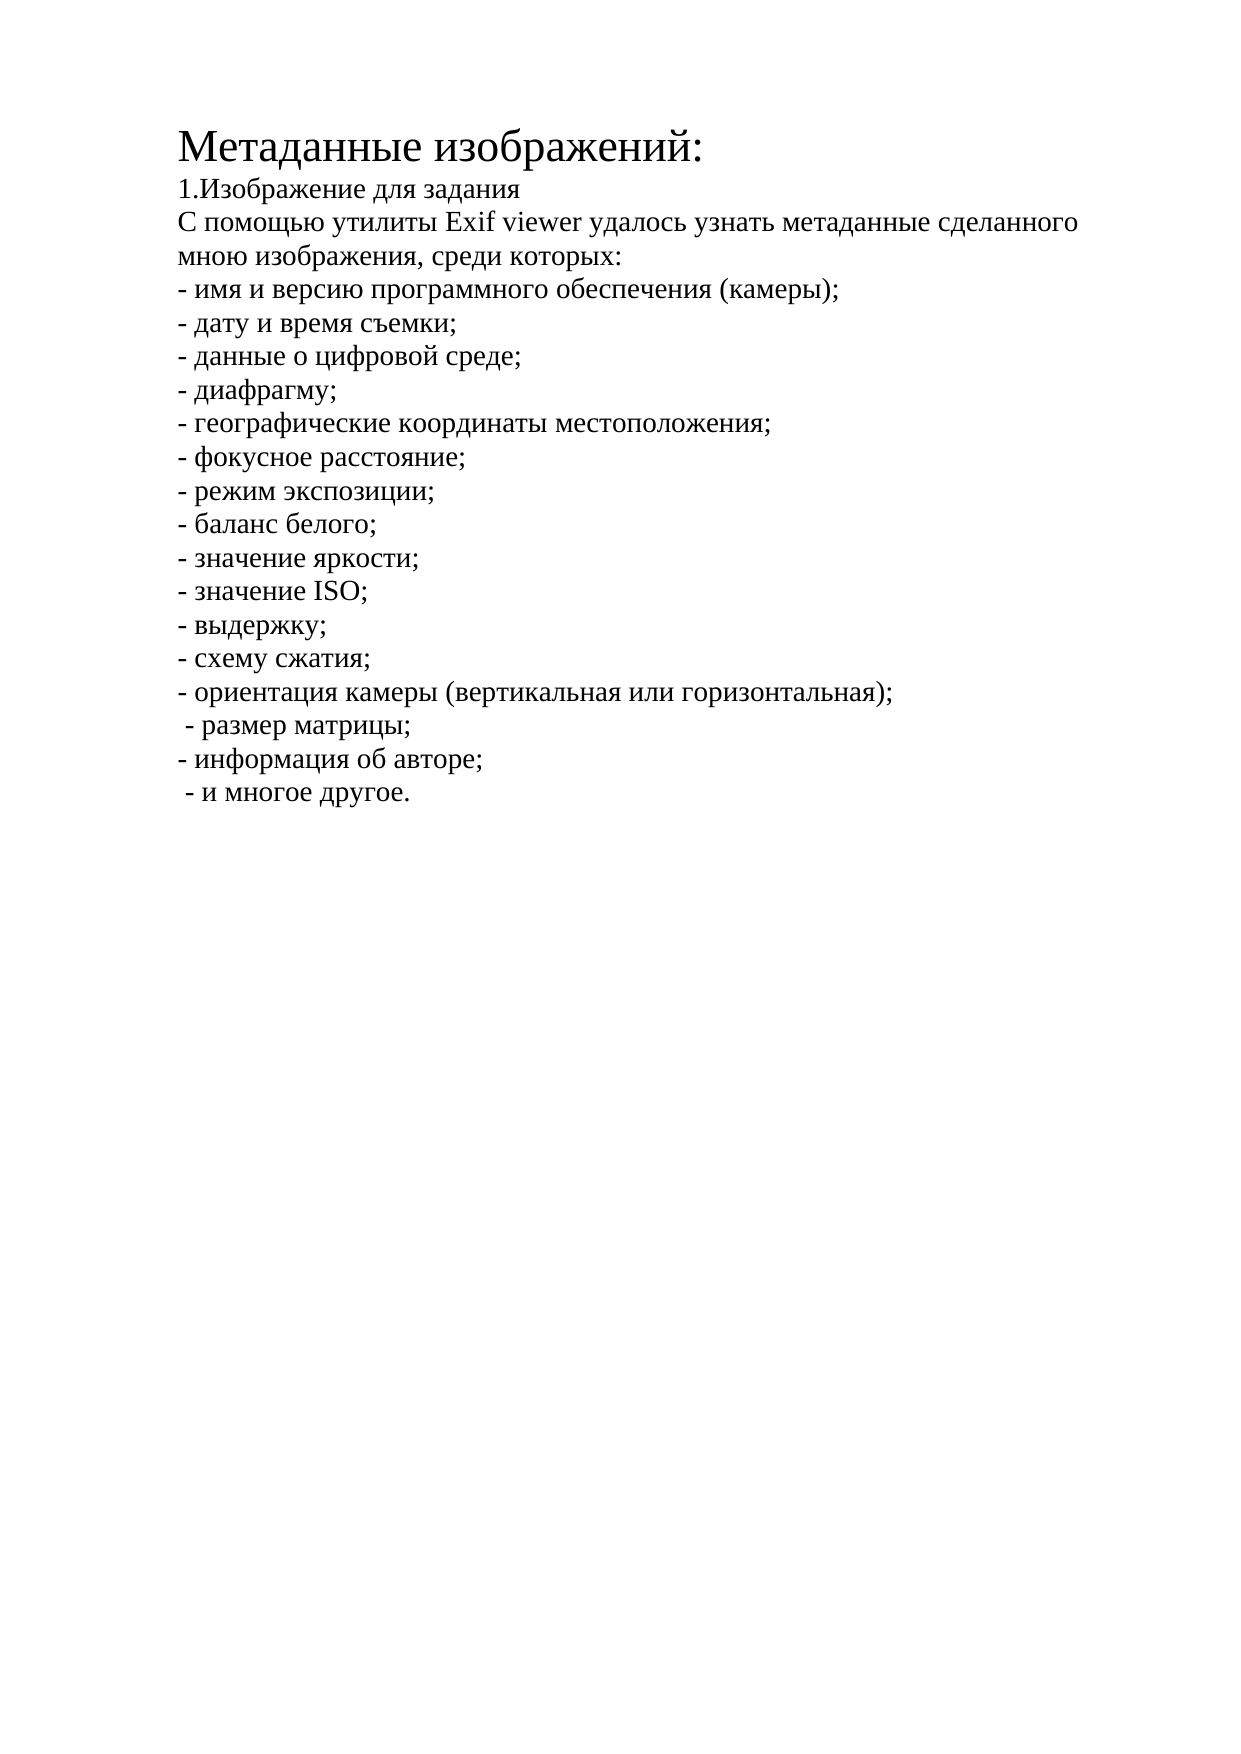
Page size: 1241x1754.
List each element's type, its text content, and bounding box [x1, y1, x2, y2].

text - диафрагму; [177, 372, 1152, 406]
text - и многое другое. [177, 774, 1152, 808]
text - баланс белого; [177, 506, 1152, 540]
text - дату и время съемки; [177, 305, 1152, 338]
text - схему сжатия; [177, 640, 1152, 674]
text - выдержку; [177, 607, 1152, 640]
text - размер матрицы; [177, 707, 1152, 741]
text - значение яркости; [177, 540, 1152, 573]
text 1.Изображение для задания [177, 171, 1152, 204]
text - информация об авторе; [177, 741, 1152, 774]
text - имя и версию программного обеспечения (камеры); [177, 271, 1152, 305]
text Метаданные изображений: [177, 118, 1152, 171]
text - данные о цифровой среде; [177, 338, 1152, 372]
text - ориентация камеры (вертикальная или горизонтальная); [177, 674, 1152, 707]
text - режим экспозиции; [177, 473, 1152, 506]
text С помощью утилиты Exif viewer удалось узнать метаданные сделанного мною изображения, среди которых: [177, 204, 1152, 271]
text - значение ISO; [177, 573, 1152, 607]
text - географические координаты местоположения; [177, 406, 1152, 439]
text - фокусное расстояние; [177, 439, 1152, 473]
